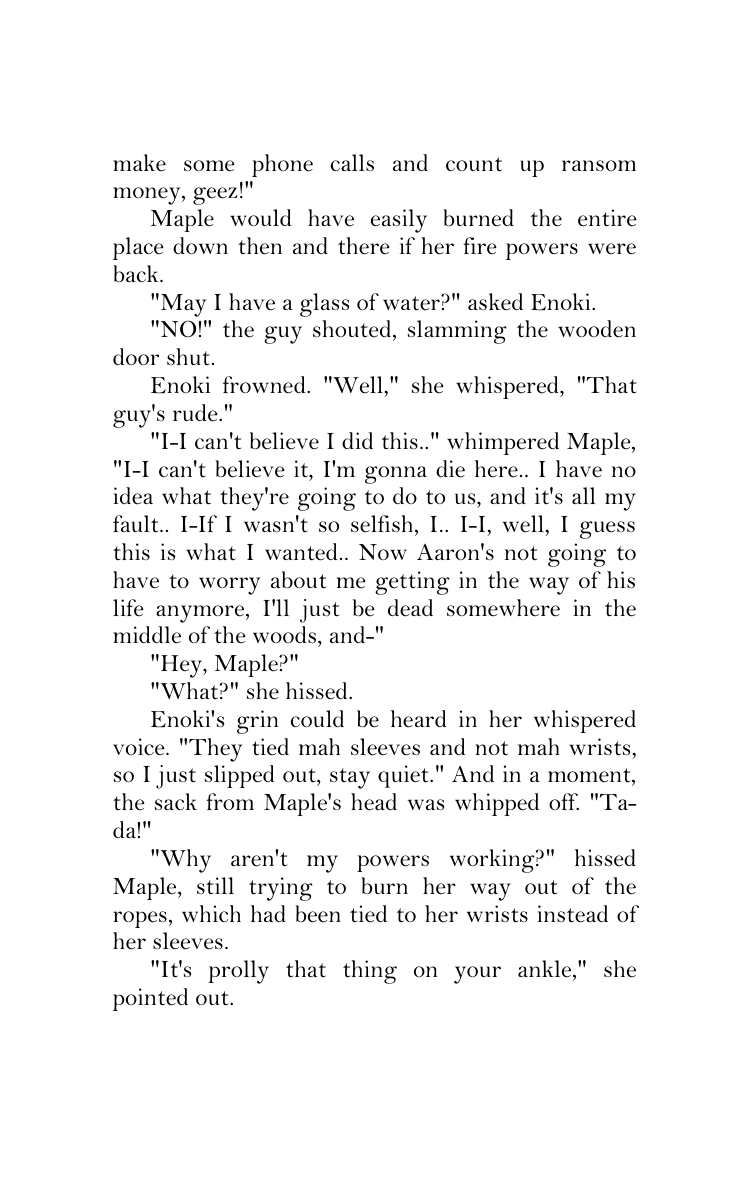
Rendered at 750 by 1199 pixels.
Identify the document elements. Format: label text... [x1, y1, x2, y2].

text "What?" she hissed. [112, 678, 637, 706]
text "May I have a glass of water?" asked Enoki. [112, 289, 637, 317]
text "NO!" the guy shouted, slamming the wooden door shut. [112, 317, 637, 372]
text "Why aren't my powers working?" hissed Maple, still trying to burn her way out of the ropes, which had been tied to her wrists instead of her sleeves. [112, 845, 637, 957]
text "I-I can't believe I did this.." whimpered Maple, "I-I can't believe it, I'm gonna die here.. I have no idea what they're going to do to us, and it's all my fault.. I-If I wasn't so selfish, I.. I-I, well, I guess this is what I wanted.. Now Aaron's not going to have to worry about me getting in the way of his life anymore, I'll just be dead somewhere in the middle of the woods, and-" [112, 428, 637, 651]
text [112, 150, 637, 206]
text "Hey, Maple?" [112, 651, 637, 678]
text Enoki's grin could be heard in her whispered voice. "They tied mah sleeves and not mah wrists, so I just slipped out, stay quiet." And in a moment, the sack from Maple's head was whipped off. "Ta-da!" [112, 706, 637, 845]
text "It's prolly that thing on your ankle," she pointed out. [112, 957, 637, 1012]
text Maple would have easily burned the entire place down then and there if her fire powers were back. [112, 206, 637, 289]
text Enoki frowned. "Well," she whispered, "That guy's rude." [112, 372, 637, 428]
